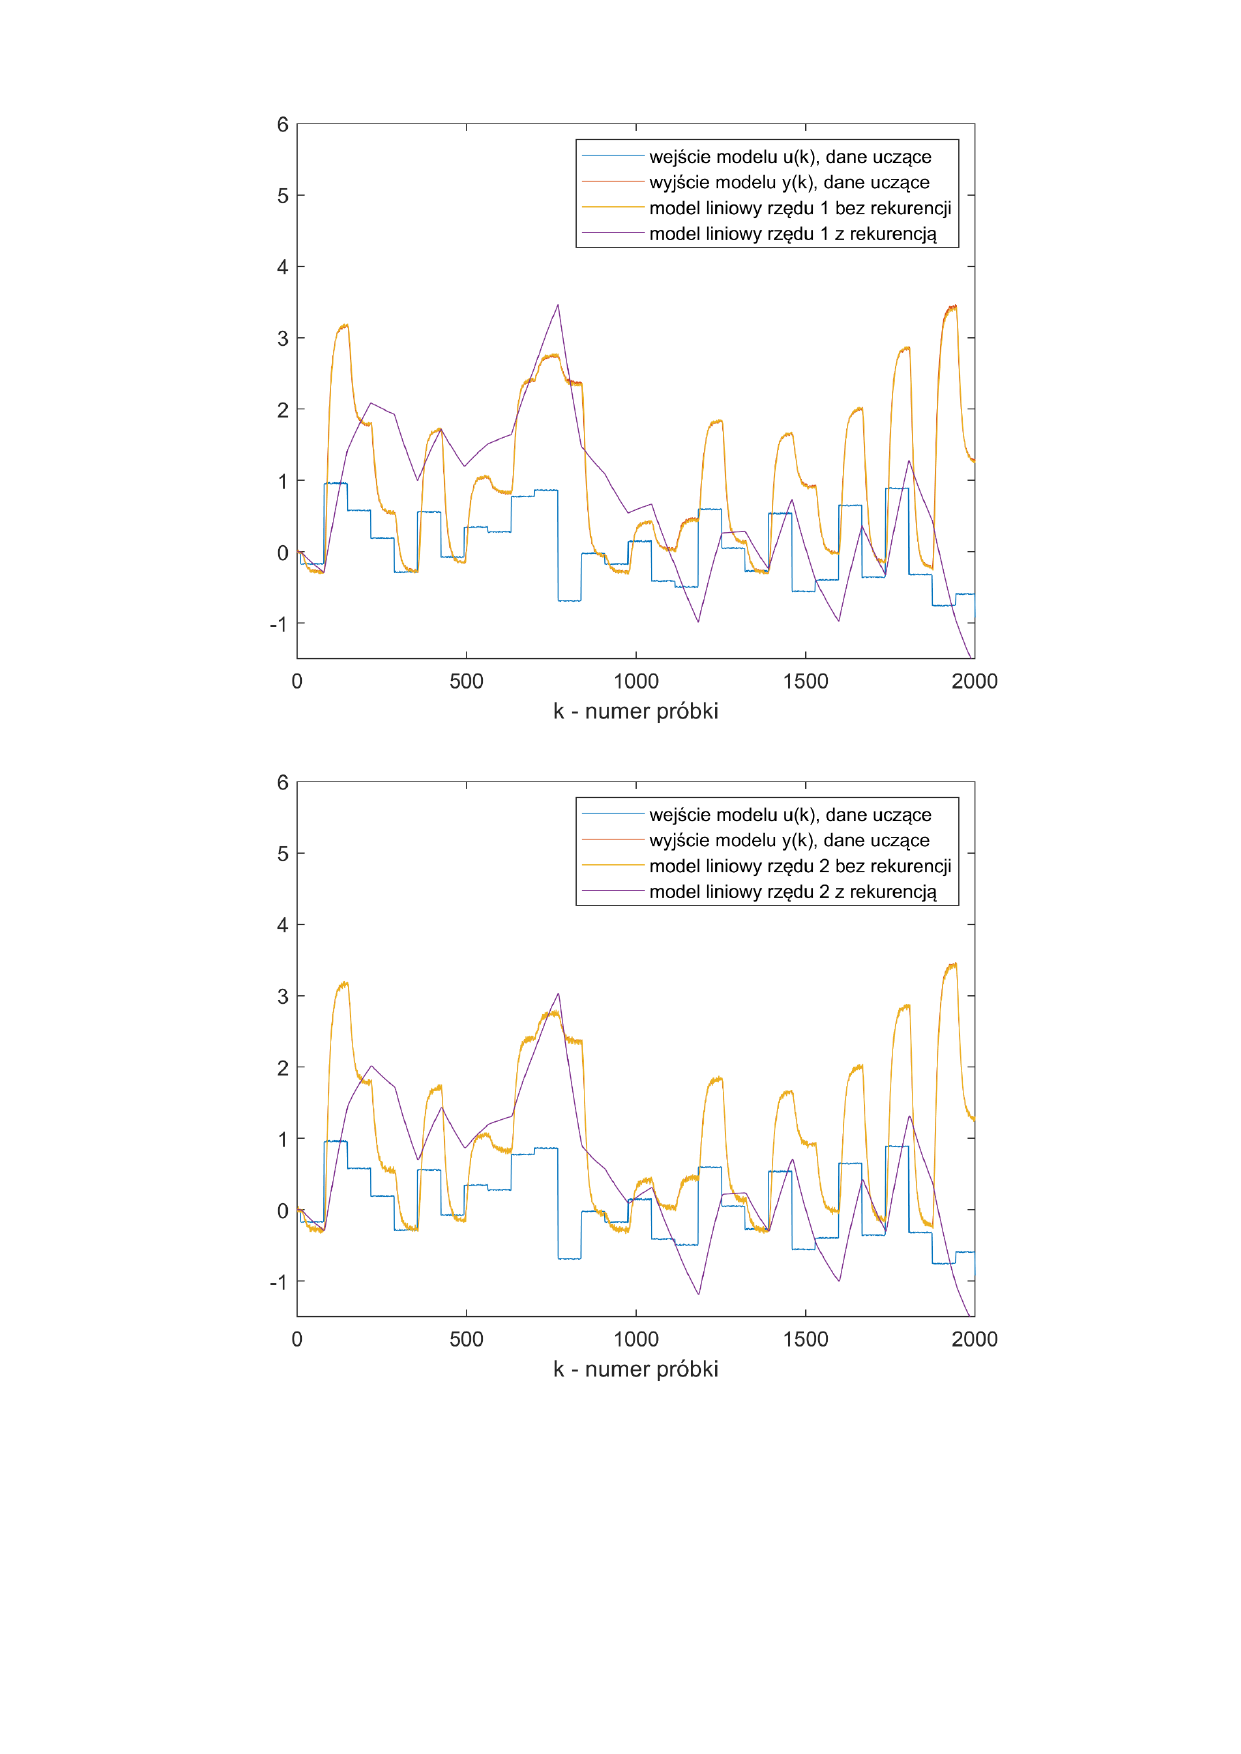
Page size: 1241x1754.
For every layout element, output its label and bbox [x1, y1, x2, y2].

picture [183, 732, 1058, 1389]
picture [183, 75, 1058, 731]
